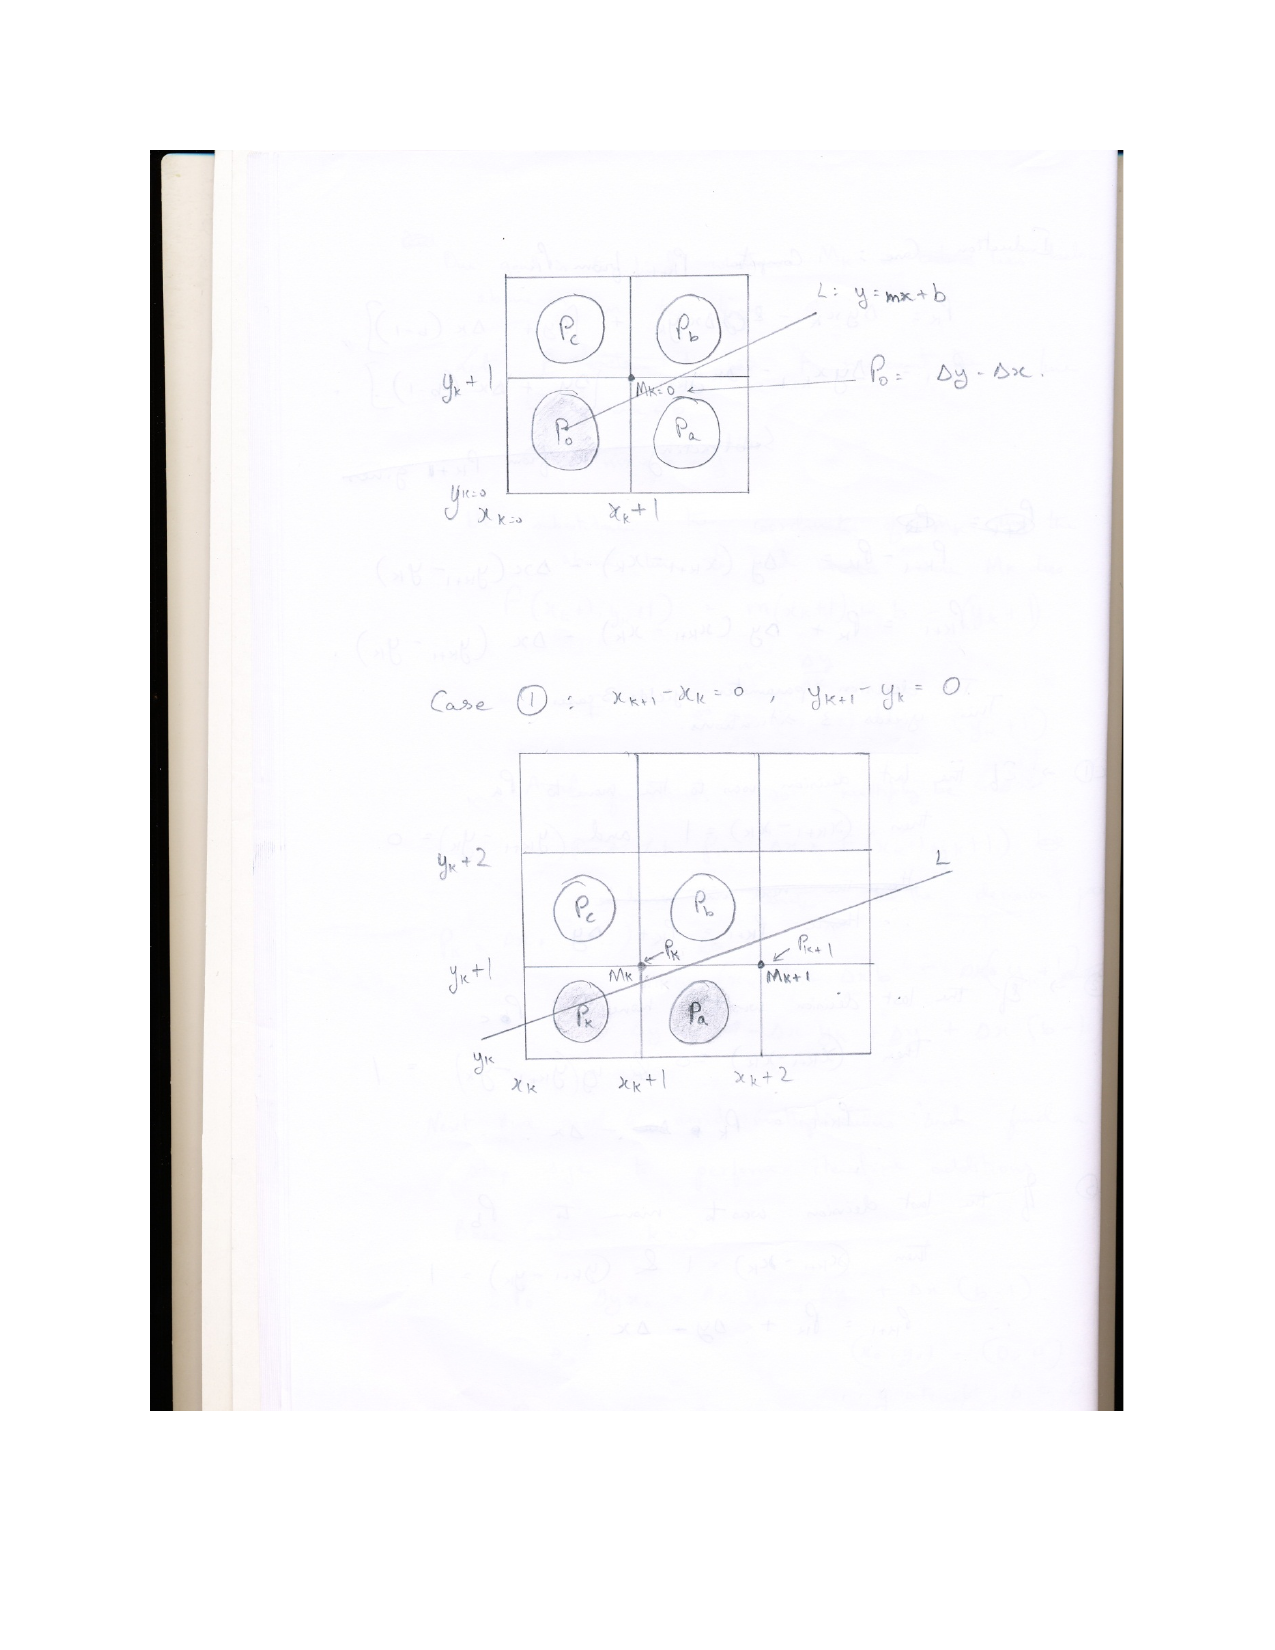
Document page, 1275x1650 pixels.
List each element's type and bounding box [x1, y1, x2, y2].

picture [150, 150, 1124, 1411]
